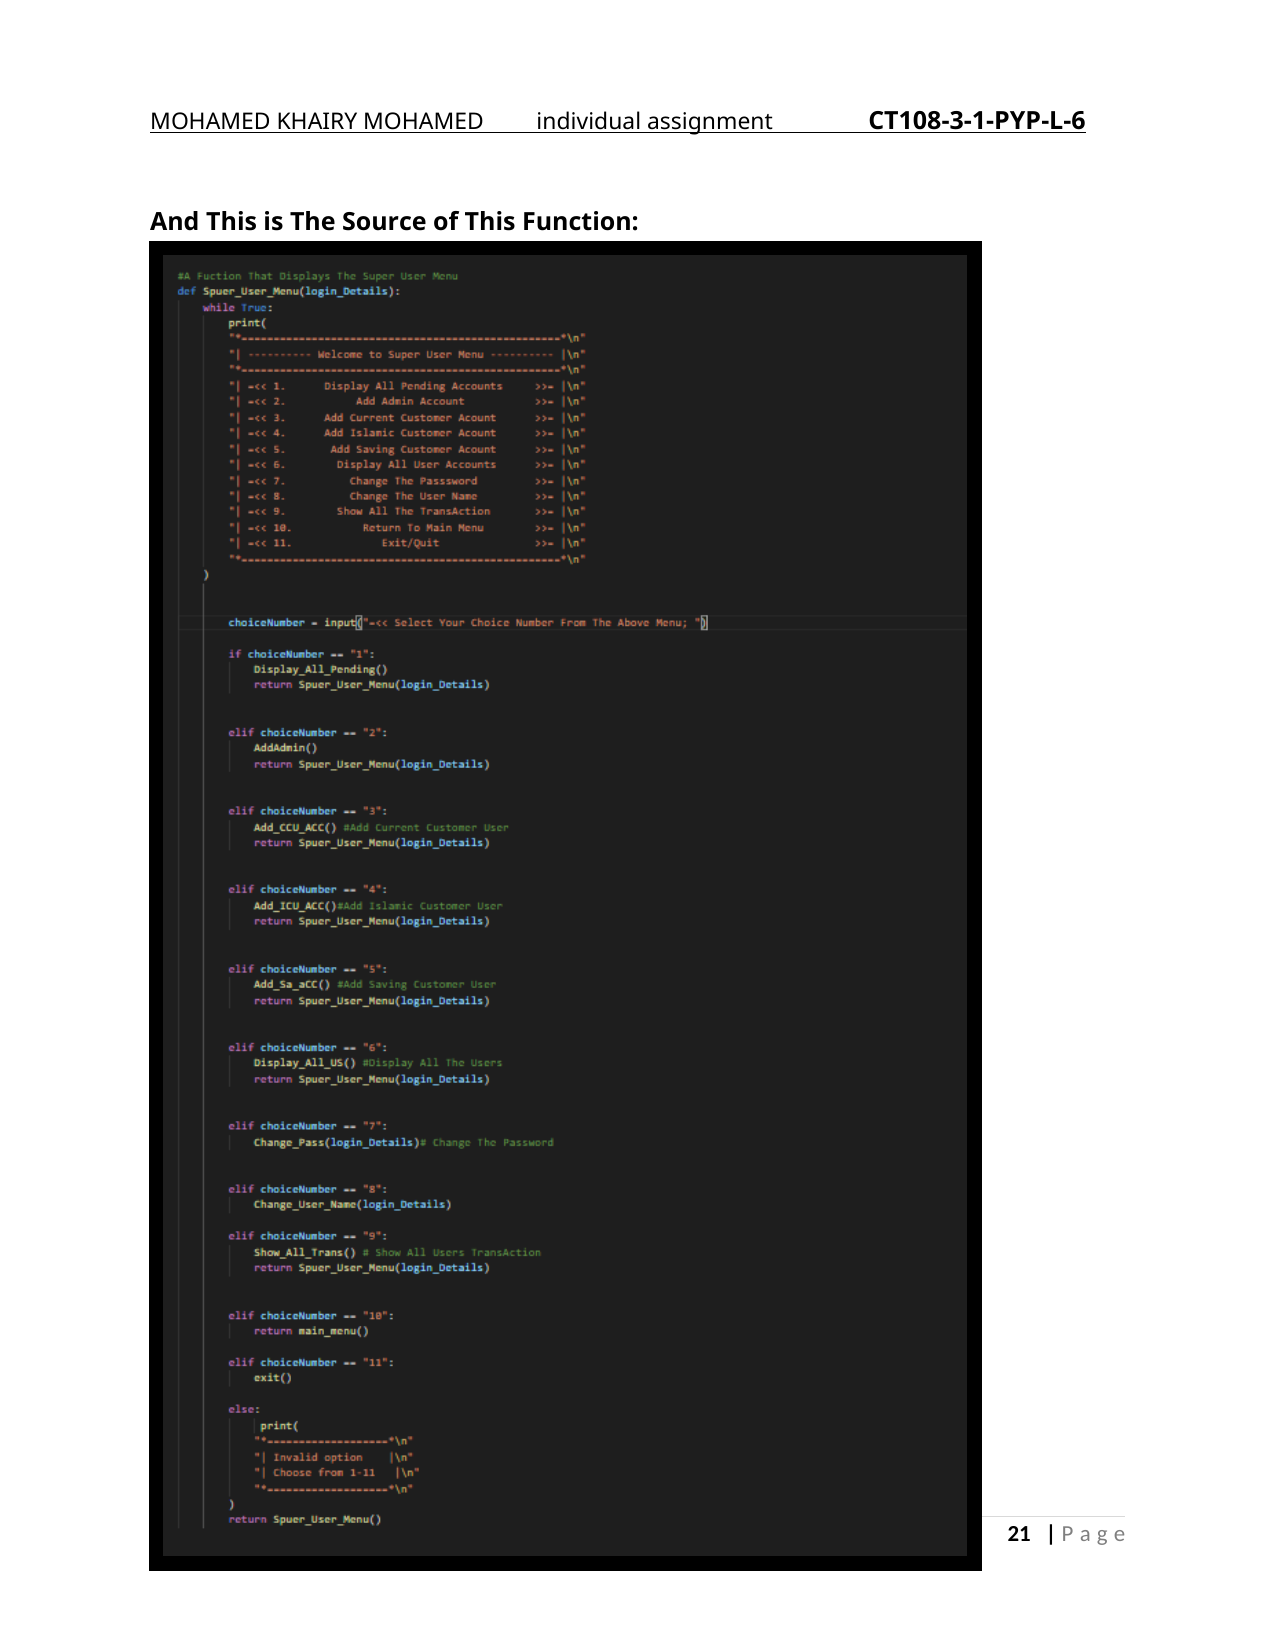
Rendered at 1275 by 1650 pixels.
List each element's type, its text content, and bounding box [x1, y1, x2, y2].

picture [163, 255, 967, 1556]
text And This is The Source of This Function: [150, 203, 1125, 237]
